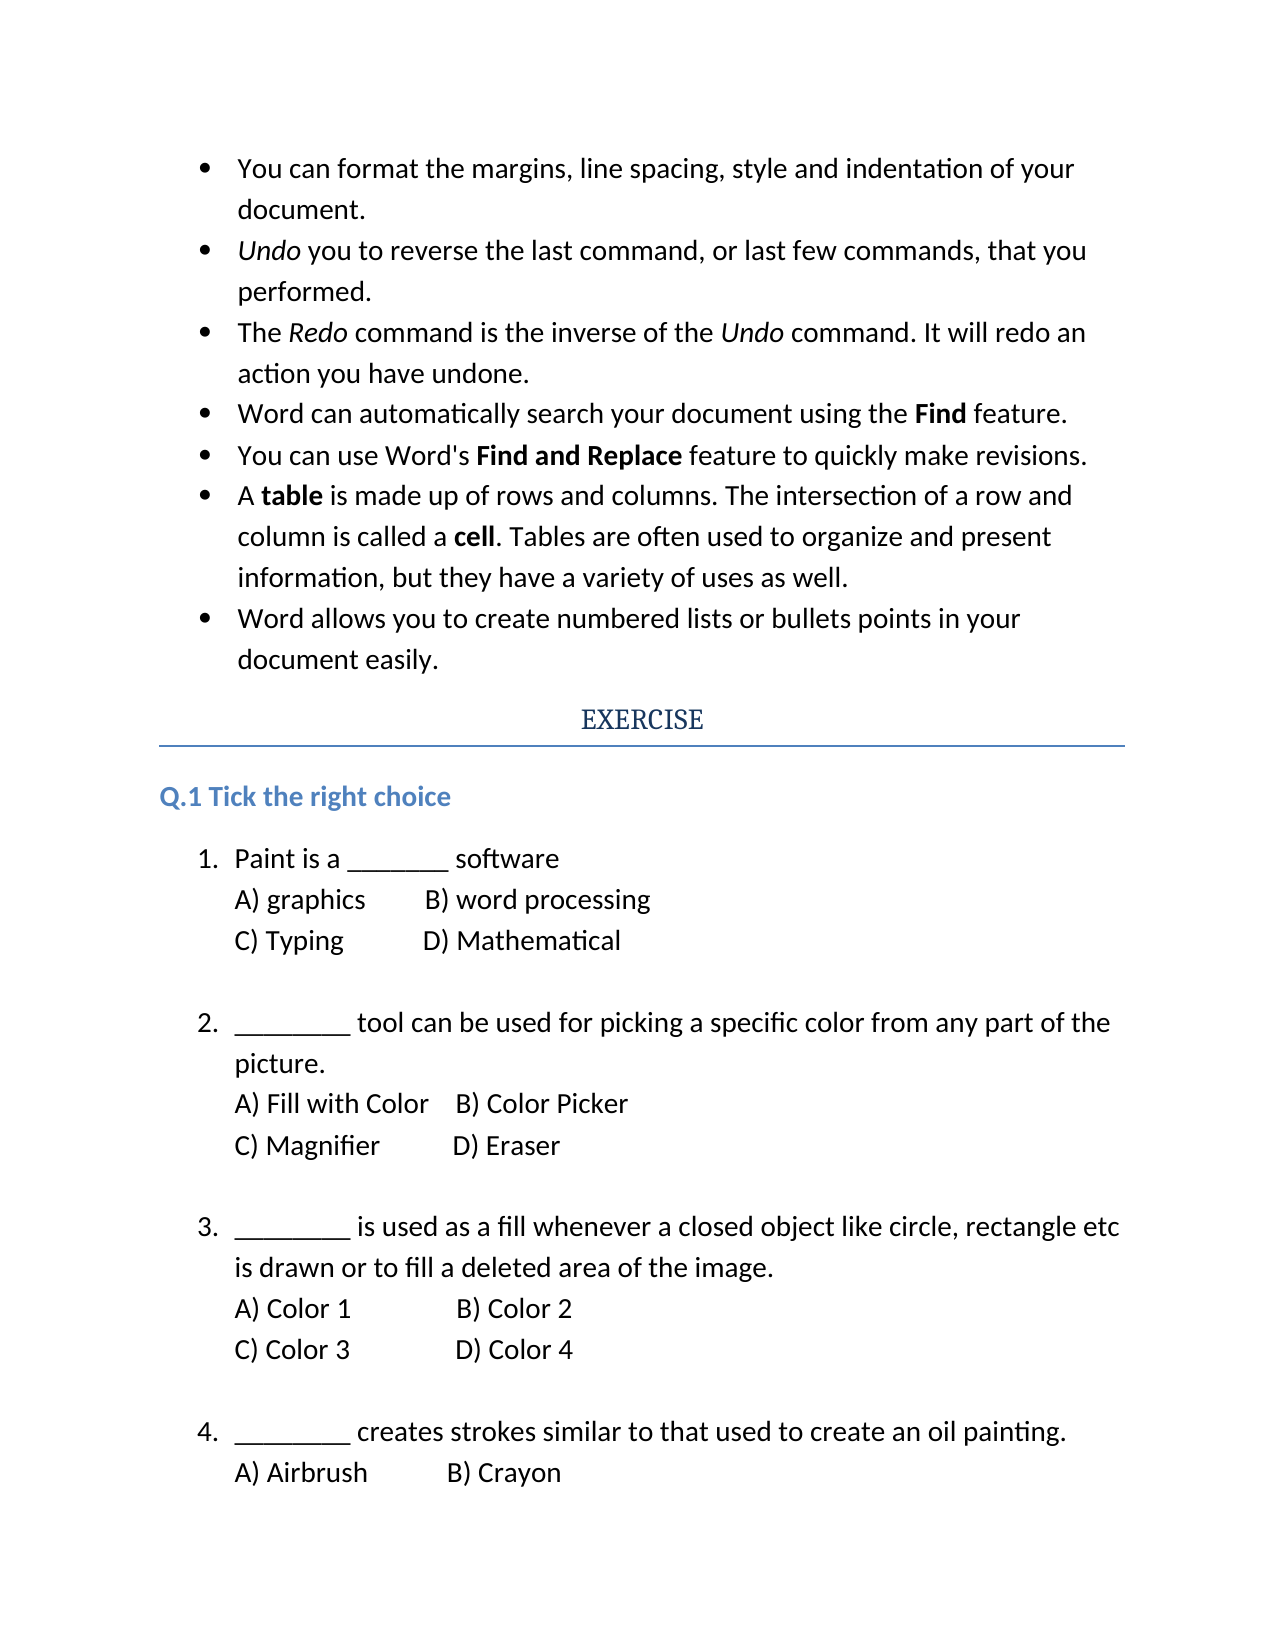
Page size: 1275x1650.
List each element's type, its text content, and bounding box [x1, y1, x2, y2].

list C) Typing D) Mathematical [234, 922, 1125, 957]
list ________ creates strokes similar to that used to create an oil painting. [197, 1413, 1125, 1449]
list A) Airbrush B) Crayon [234, 1454, 1125, 1490]
list Word allows you to create numbered lists or bullets points in your document easily. [200, 600, 1125, 677]
list Undo you to reverse the last command, or last few commands, that you performed. [200, 232, 1125, 308]
list Word can automatically search your document using the Find feature. [200, 396, 1125, 431]
list ________ is used as a fill whenever a closed object like circle, rectangle etc is drawn or to fill a deleted area of the image. [197, 1208, 1125, 1285]
list ________ tool can be used for picking a specific color from any part of the picture. [197, 1004, 1125, 1080]
list A) Color 1 B) Color 2 [234, 1290, 1125, 1326]
list A) Fill with Color B) Color Picker [234, 1086, 1125, 1121]
list You can use Word's Find and Replace feature to quickly make revisions. [200, 437, 1125, 472]
list A table is made up of rows and columns. The intersection of a row and column is called a cell. Tables are often used to organize and present information, but they have a variety of uses as well. [200, 477, 1125, 595]
text Q.1 Tick the right choice [159, 778, 1125, 814]
list C) Magnifier D) Eraser [234, 1127, 1125, 1162]
list A) graphics B) word processing [234, 881, 1125, 917]
list You can format the margins, line spacing, style and indentation of your document. [200, 150, 1125, 227]
list C) Color 3 D) Color 4 [234, 1331, 1125, 1367]
list Paint is a _______ software [197, 840, 1125, 876]
list The Redo command is the inverse of the Undo command. It will redo an action you have undone. [200, 314, 1125, 390]
title EXERCISE [159, 703, 1125, 745]
